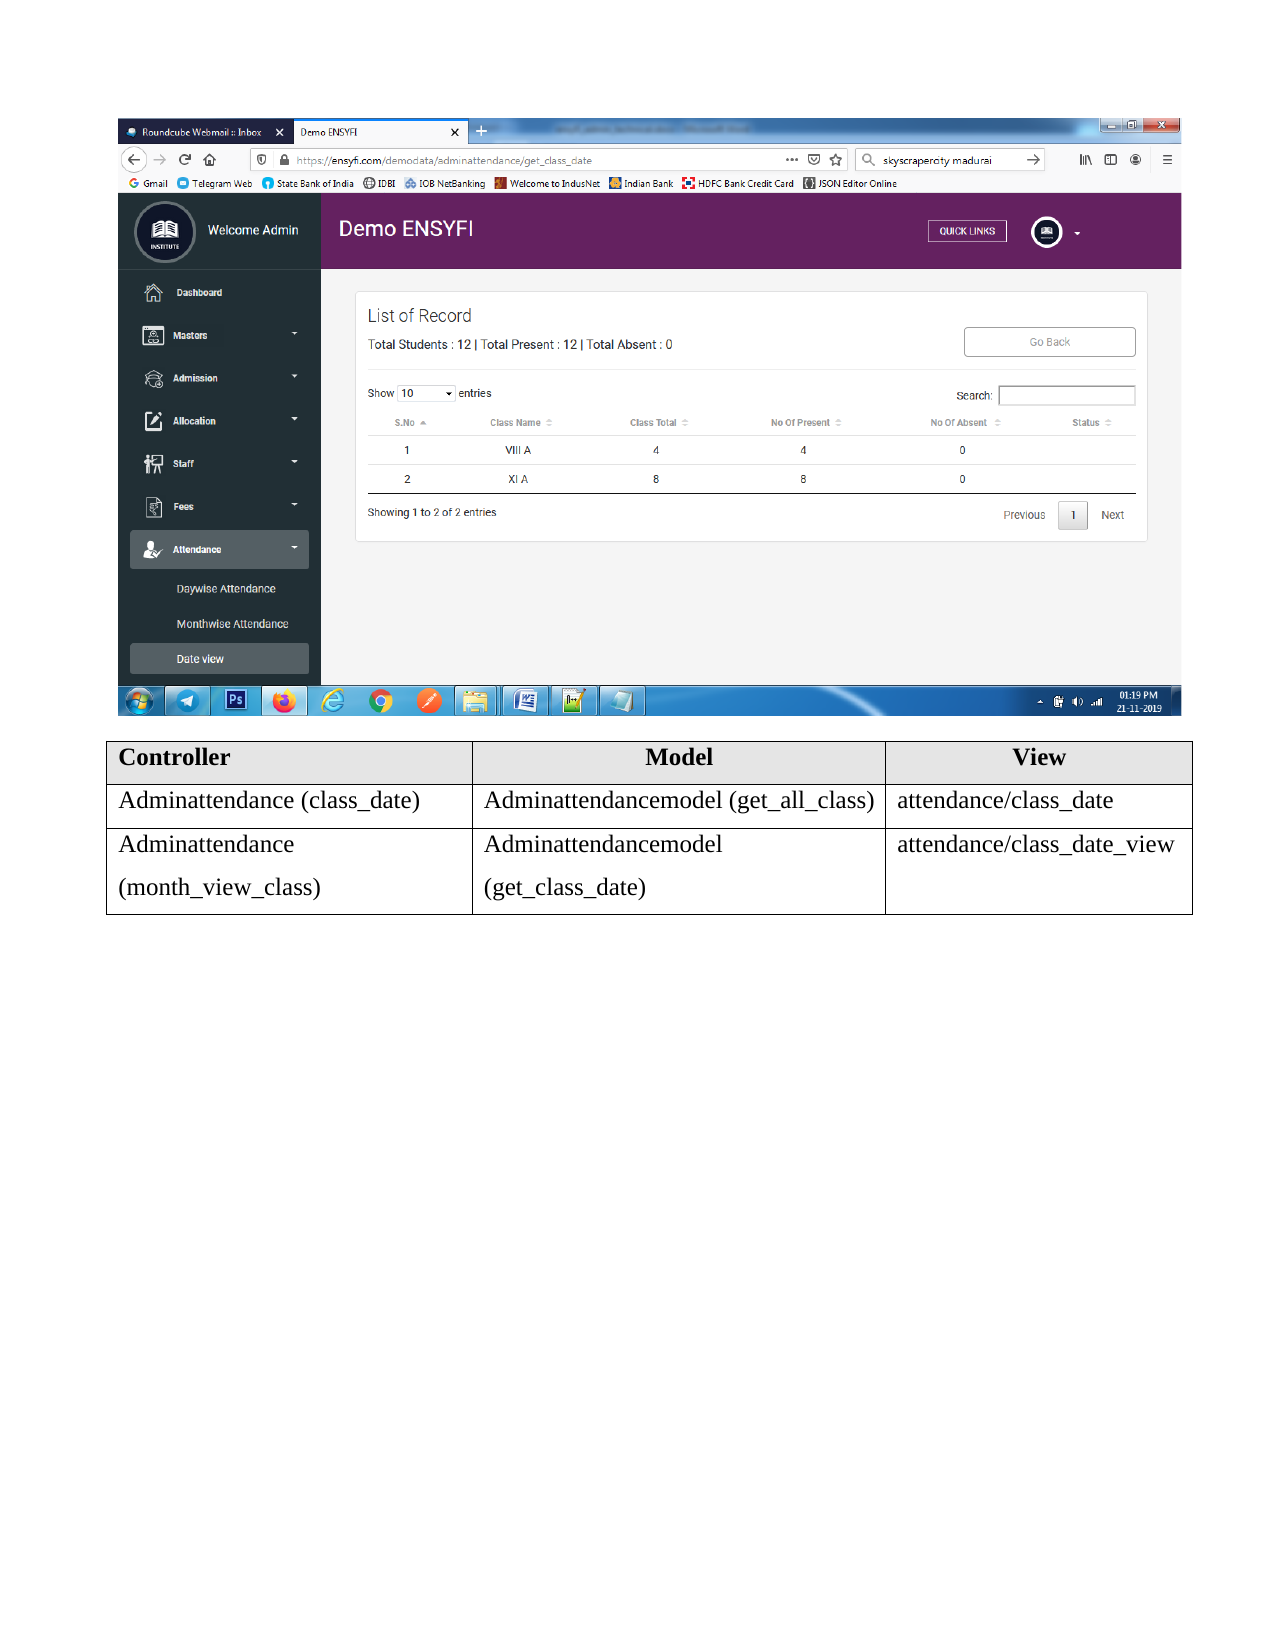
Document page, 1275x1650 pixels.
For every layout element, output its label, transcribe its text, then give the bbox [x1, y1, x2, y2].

table_cell Adminattendancemodel (get_class_date) [473, 829, 885, 914]
table_cell attendance/class_date [886, 785, 1192, 828]
table_header View [886, 742, 1192, 784]
table_header Controller [107, 742, 472, 784]
table_cell Adminattendancemodel (get_all_class) [473, 785, 885, 828]
picture [118, 118, 1182, 716]
table_cell Adminattendance (class_date) [107, 785, 472, 828]
table_cell Adminattendance (month_view_class) [107, 829, 472, 914]
table_cell attendance/class_date_view [886, 829, 1192, 914]
table_header Model [473, 742, 885, 784]
